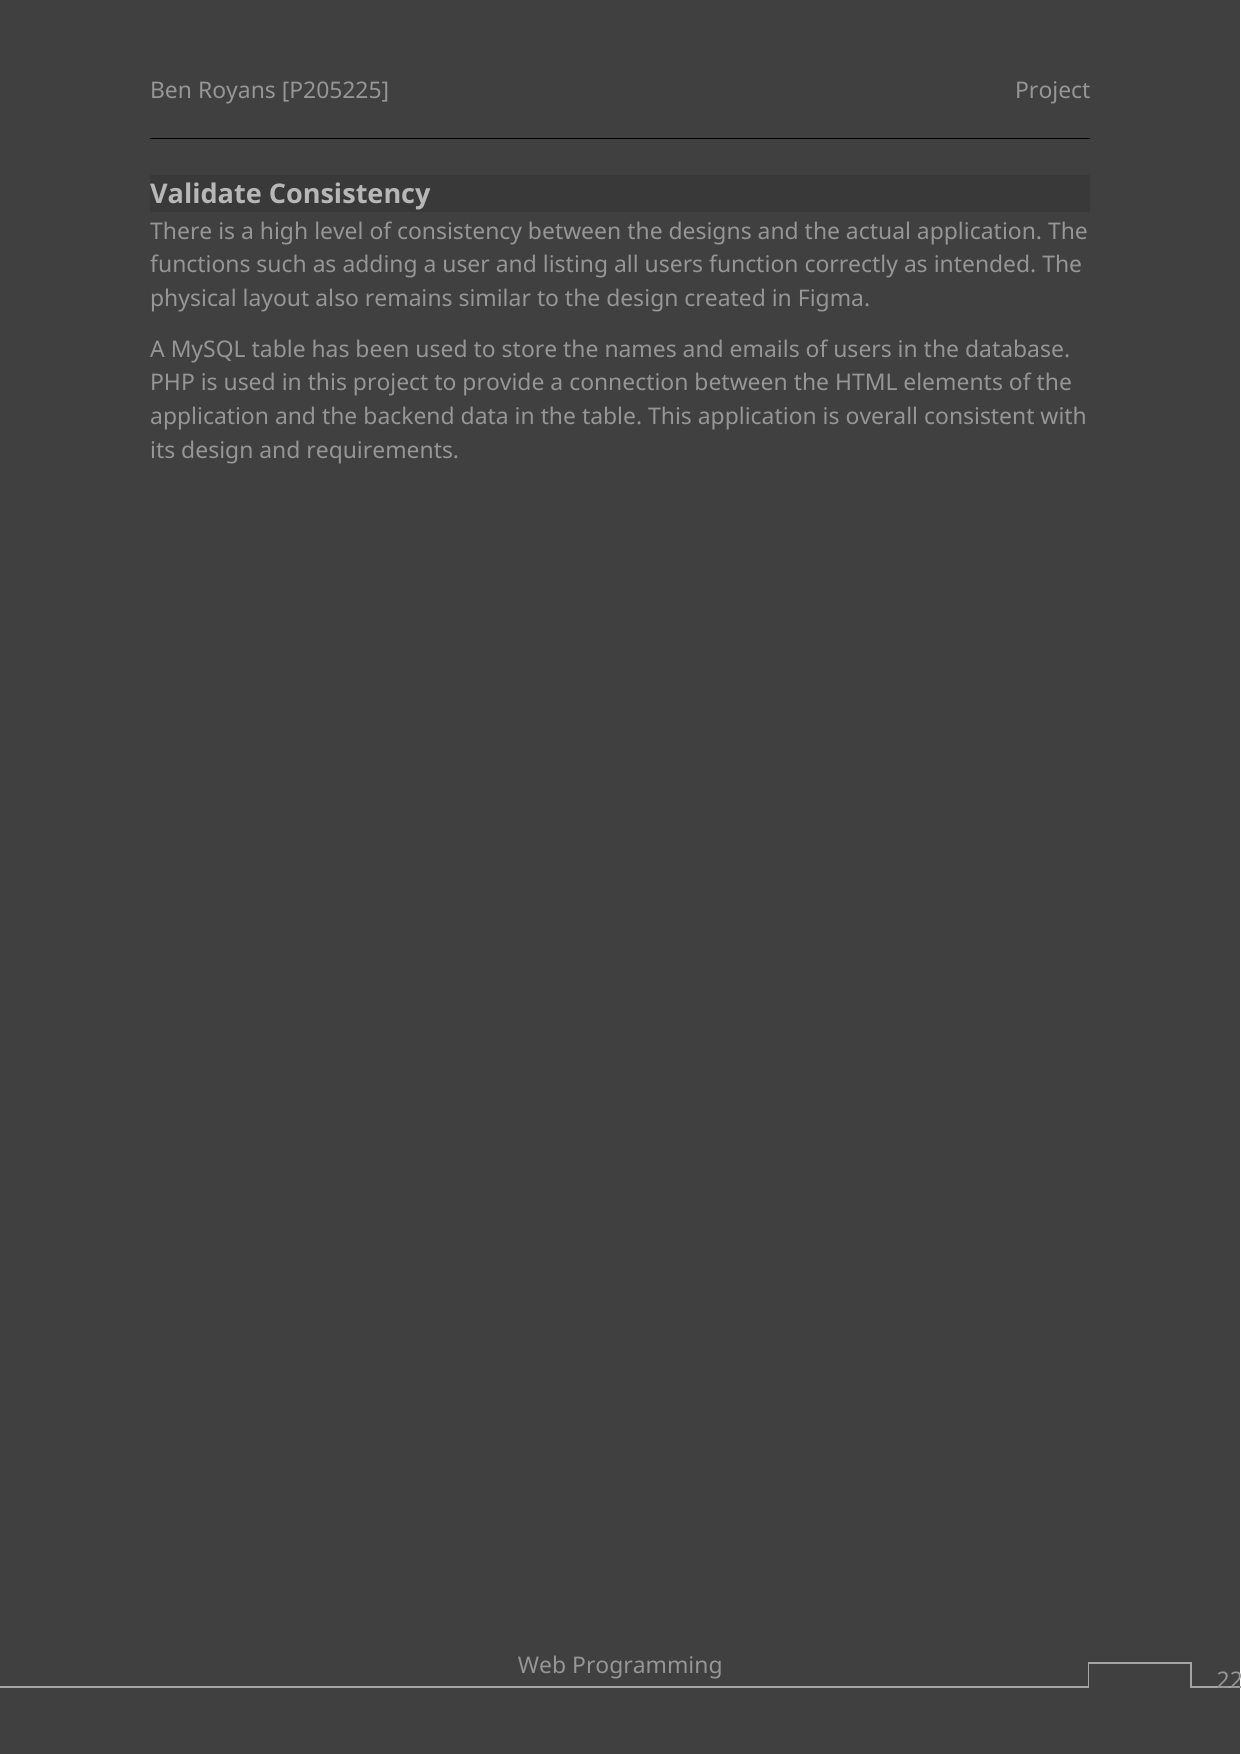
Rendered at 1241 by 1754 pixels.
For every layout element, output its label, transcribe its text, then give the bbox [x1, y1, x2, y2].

text A MySQL table has been used to store the names and emails of users in the database. PHP is used in this project to provide a connection between the HTML elements of the application and the backend data in the table. This application is overall consistent with its design and requirements. [150, 332, 1090, 465]
text There is a high level of consistency between the designs and the actual application. The functions such as adding a user and listing all users function correctly as intended. The physical layout also remains similar to the design created in Figma. [150, 214, 1090, 313]
subtitle Validate Consistency [150, 175, 1090, 212]
